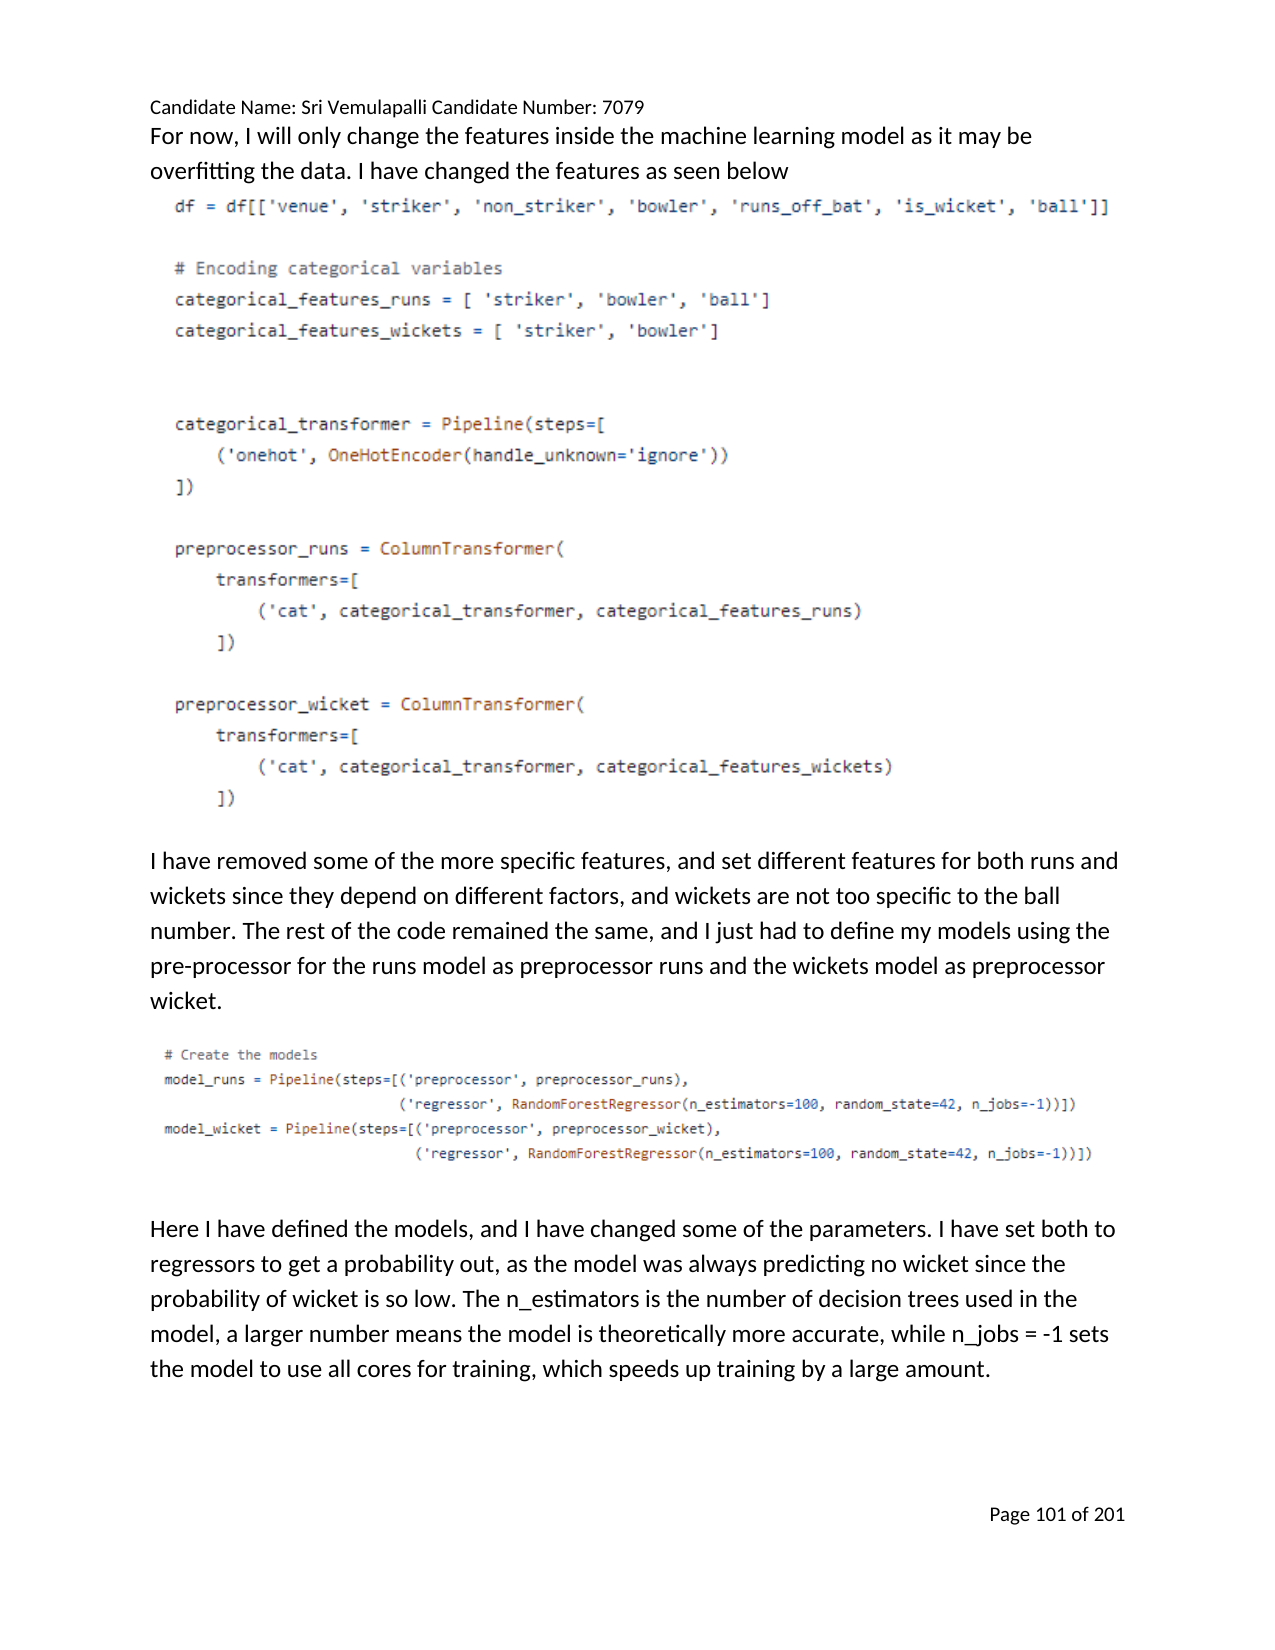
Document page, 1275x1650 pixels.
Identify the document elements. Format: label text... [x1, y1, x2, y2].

text For now, I will only change the features inside the machine learning model as it may be overfitting the data. I have changed the features as seen below [150, 120, 1125, 189]
picture [150, 1041, 1125, 1189]
text Here I have defined the models, and I have changed some of the parameters. I have set both to regressors to get a probability out, as the model was always predicting no wicket since the probability of wicket is so low. The n_estimators is the number of decision trees used in the model, a larger number means the model is theoretically more accurate, while n_jobs = -1 sets the model to use all cores for training, which speeds up training by a large amount. [150, 1213, 1125, 1384]
picture [150, 189, 1125, 821]
text I have removed some of the more specific features, and set different features for both runs and wickets since they depend on different factors, and wickets are not too specific to the ball number. The rest of the code remained the same, and I just had to define my models using the pre-processor for the runs model as preprocessor runs and the wickets model as preprocessor wicket. [150, 845, 1125, 1016]
